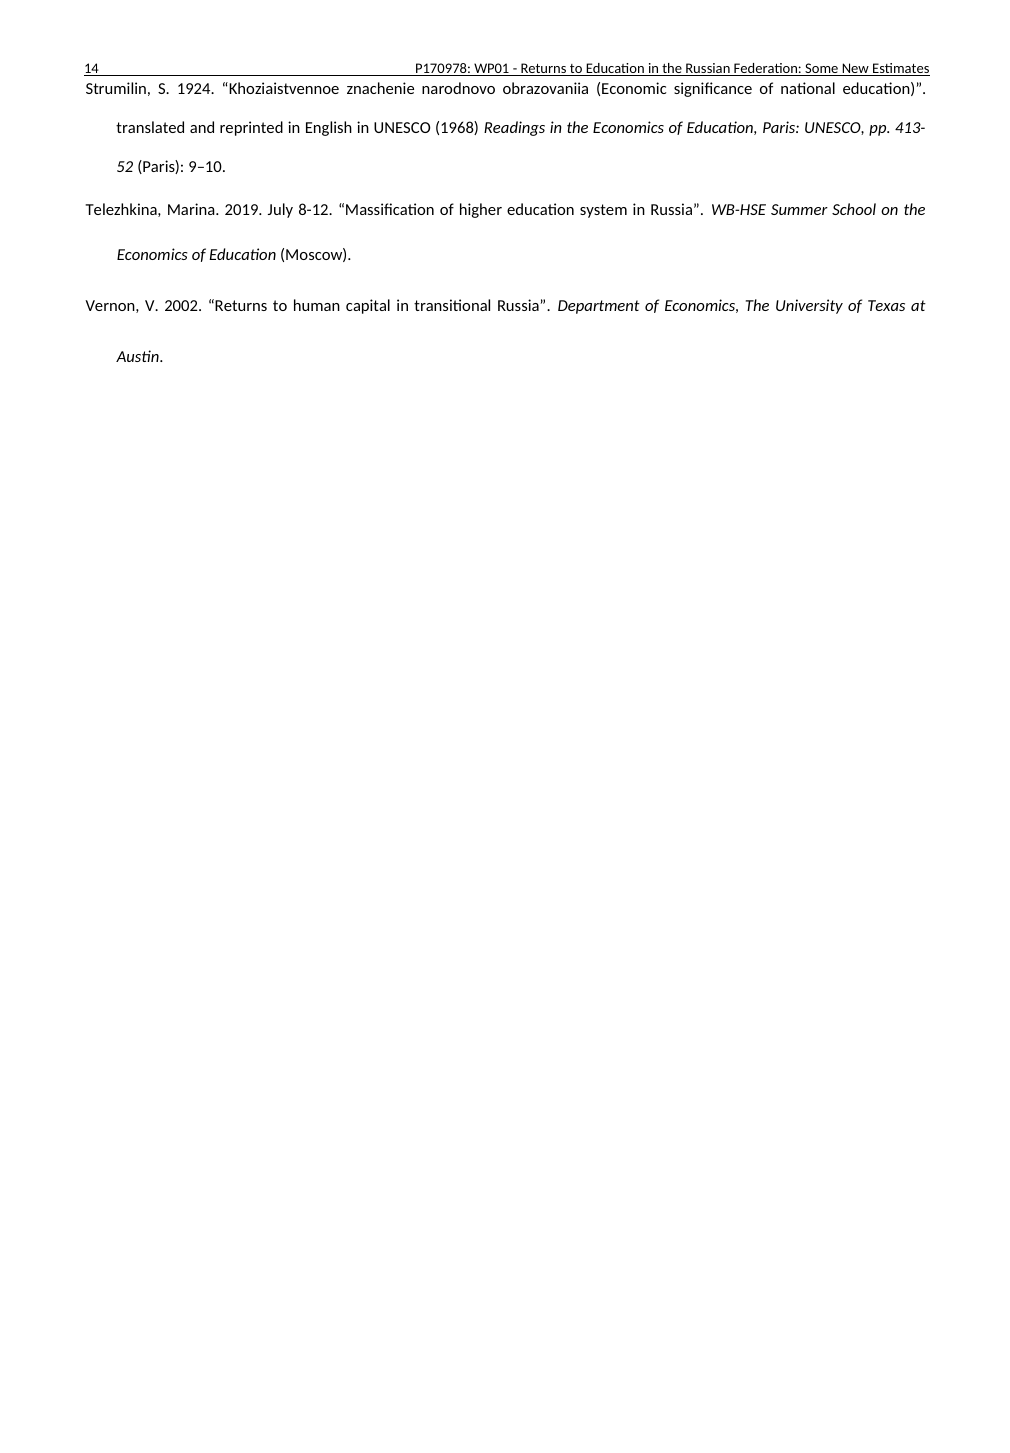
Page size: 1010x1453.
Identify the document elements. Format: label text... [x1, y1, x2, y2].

text Vernon, V. 2002. “Returns to human capital in transitional Russia”. Department of Economics, The University of Texas at Austin. [85, 295, 928, 367]
text Telezhkina, Marina. 2019. July 8-12. “Massification of higher education system in Russia”. WB-HSE Summer School on the Economics of Education (Moscow). [85, 199, 928, 265]
text Strumilin, S. 1924. “Khoziaistvennoe znachenie narodnovo obrazovaniia (Economic significance of national education)”. translated and reprinted in English in UNESCO (1968) Readings in the Economics of Education, Paris: UNESCO, pp. 413-52 (Paris): 9–10. [85, 78, 928, 176]
